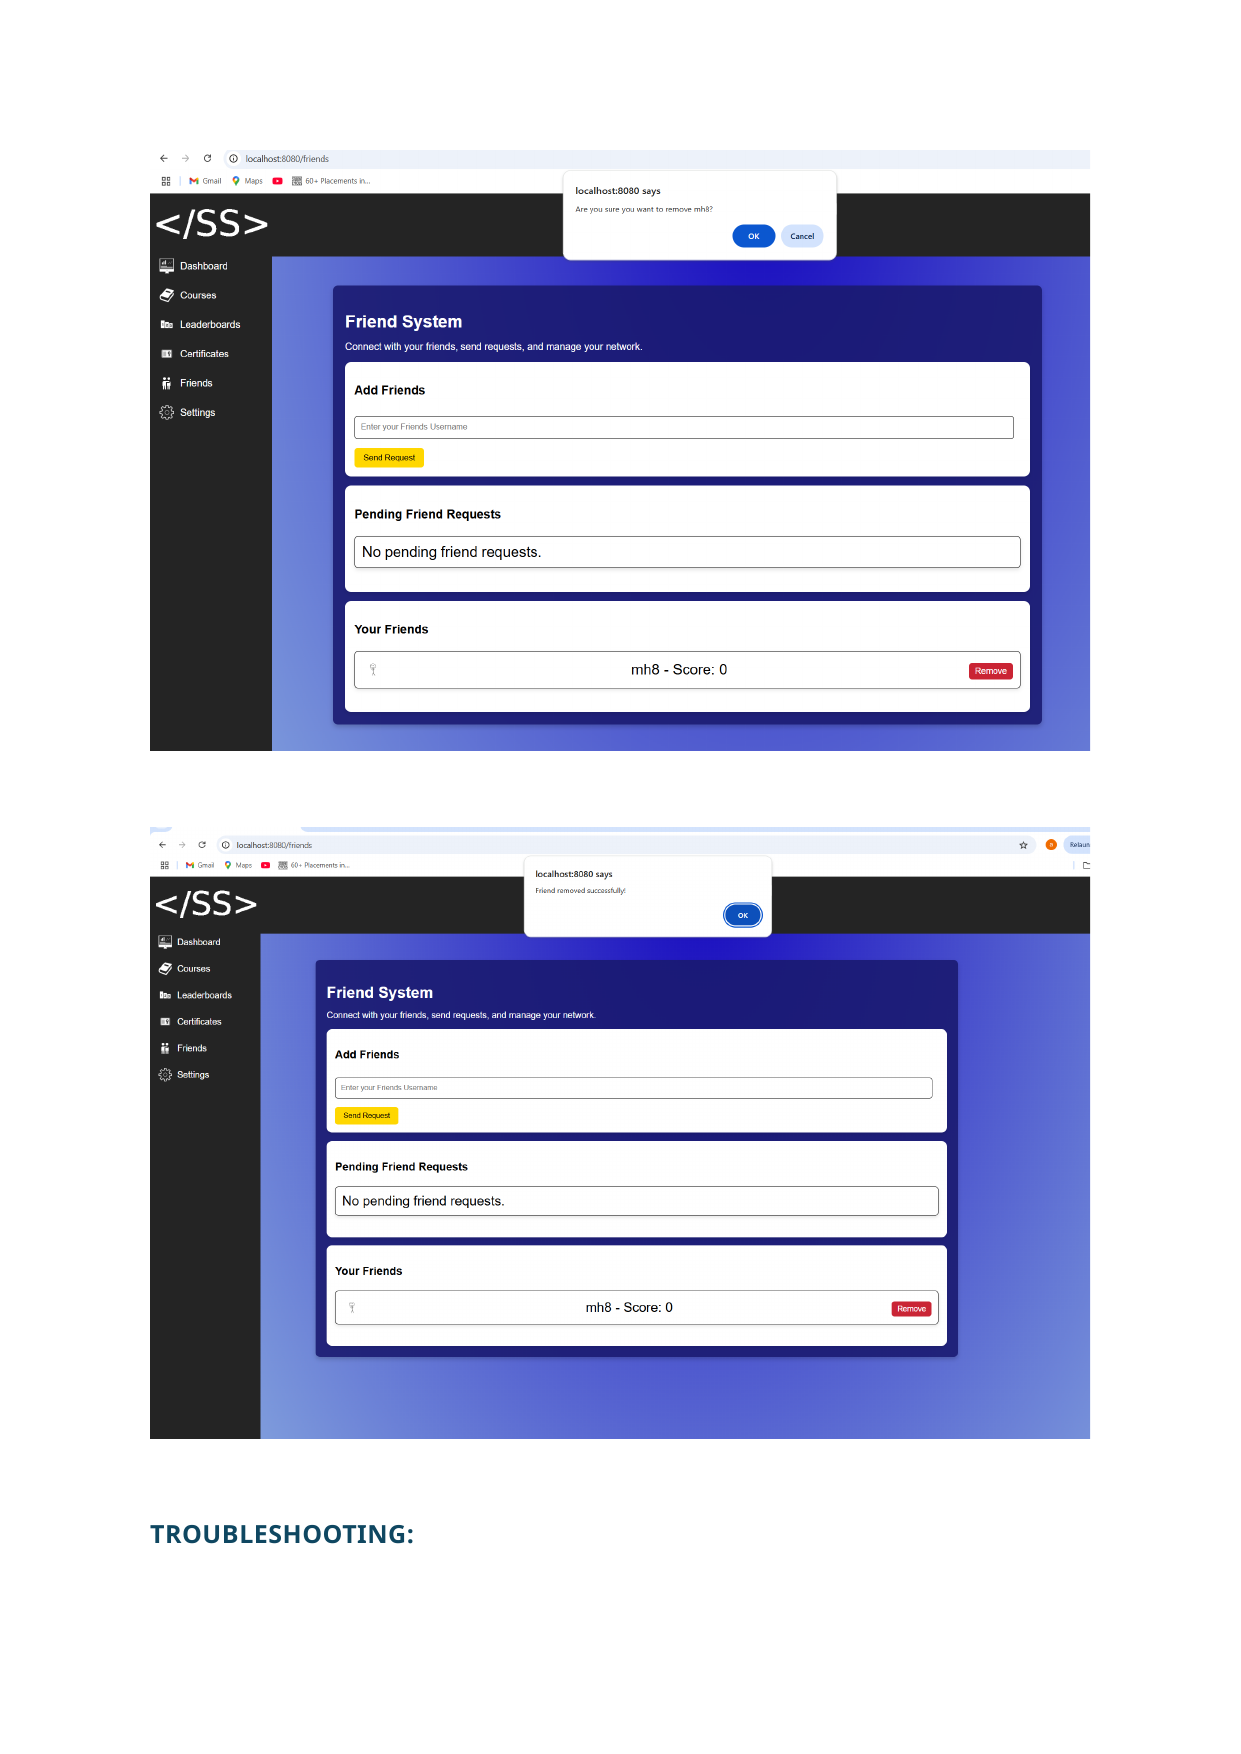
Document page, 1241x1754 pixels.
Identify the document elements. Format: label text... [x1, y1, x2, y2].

picture [150, 827, 1091, 1439]
text TROUBLESHOOTING: [150, 1516, 1090, 1550]
picture [150, 150, 1091, 751]
